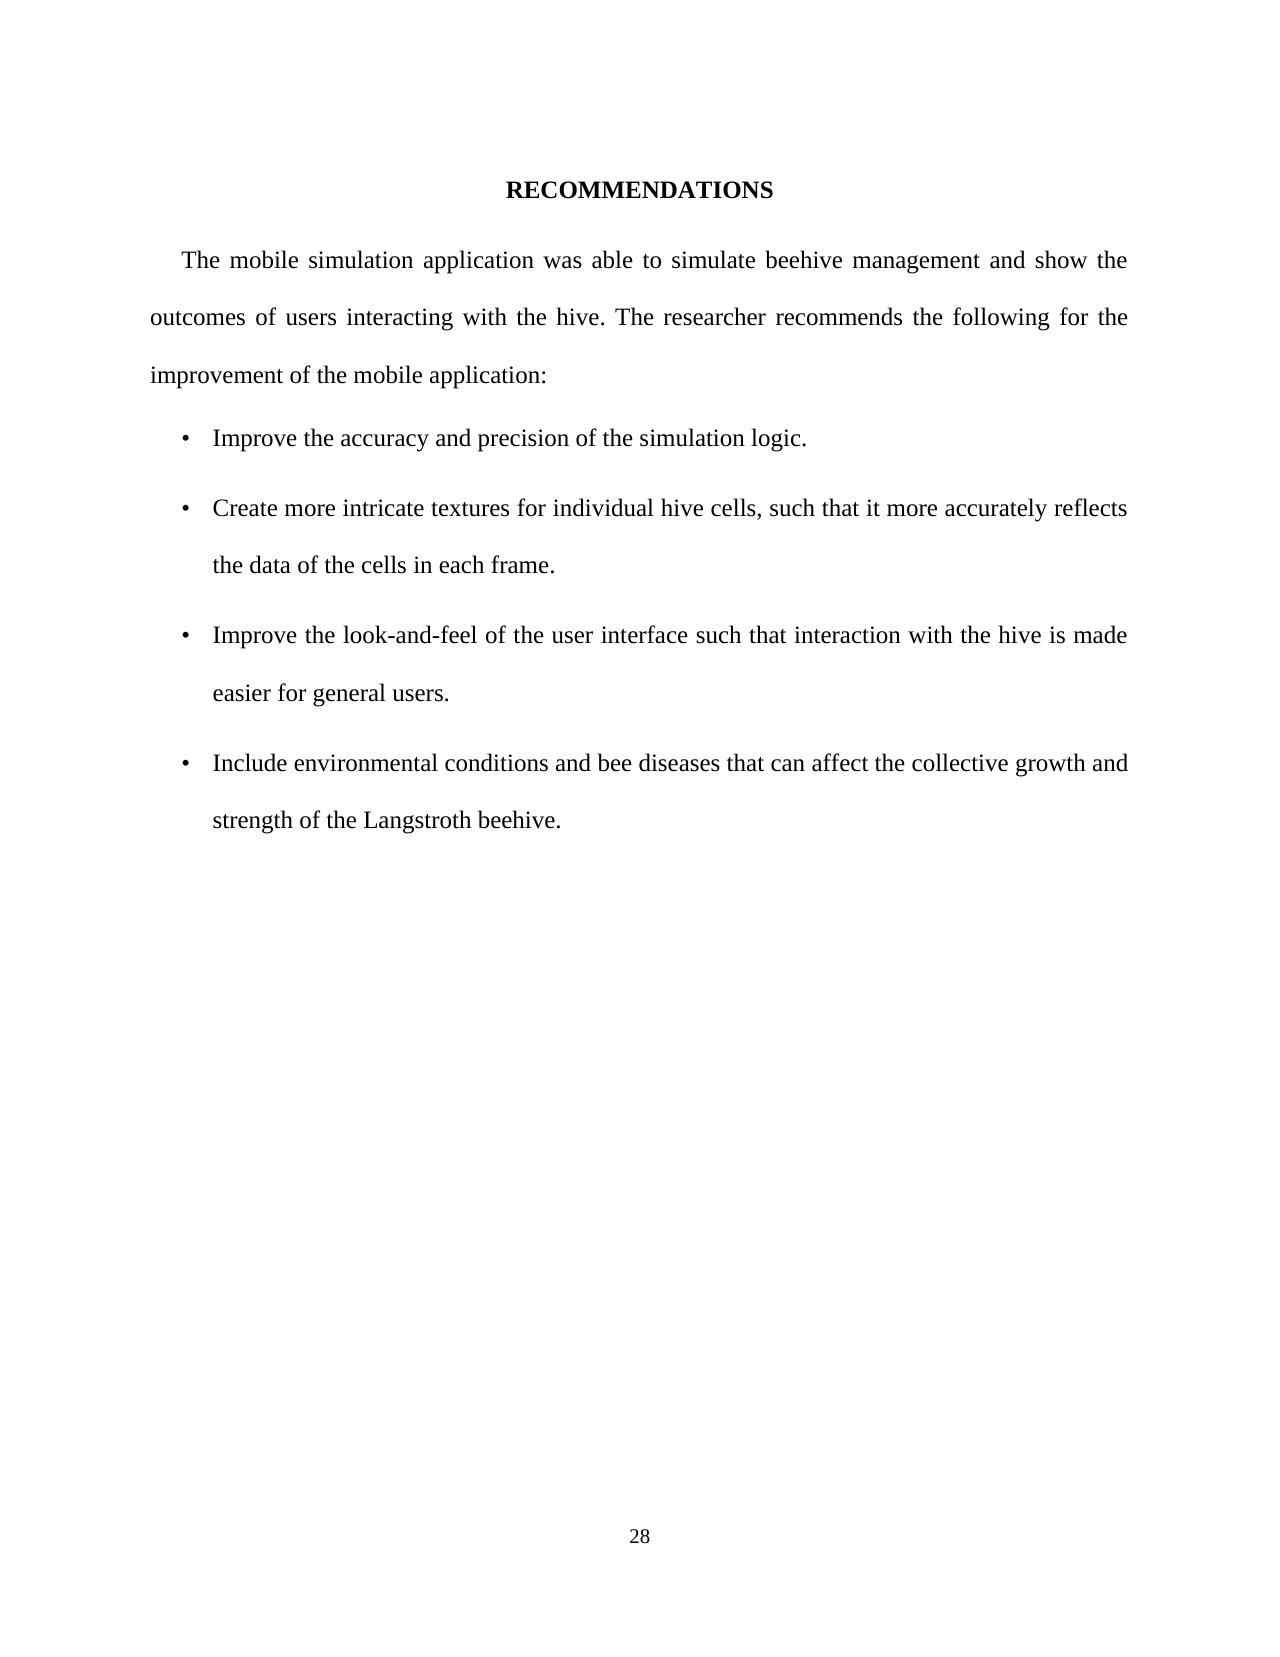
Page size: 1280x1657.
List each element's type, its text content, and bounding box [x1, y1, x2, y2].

text • Improve the look-and-feel of the user interface such that interaction with the hive is made easier for general users. [181, 620, 1129, 706]
text The mobile simulation application was able to simulate beehive management and show the outcomes of users interacting with the hive. The researcher recommends the following for the improvement of the mobile application: [150, 245, 1129, 389]
text • Improve the accuracy and precision of the simulation logic. [181, 423, 1129, 451]
subtitle RECOMMENDATIONS [150, 175, 1129, 204]
text • Create more intricate textures for individual hive cells, such that it more accurately reflects the data of the cells in each frame. [181, 493, 1129, 579]
text • Include environmental conditions and bee diseases that can affect the collective growth and strength of the Langstroth beehive. [181, 748, 1129, 834]
